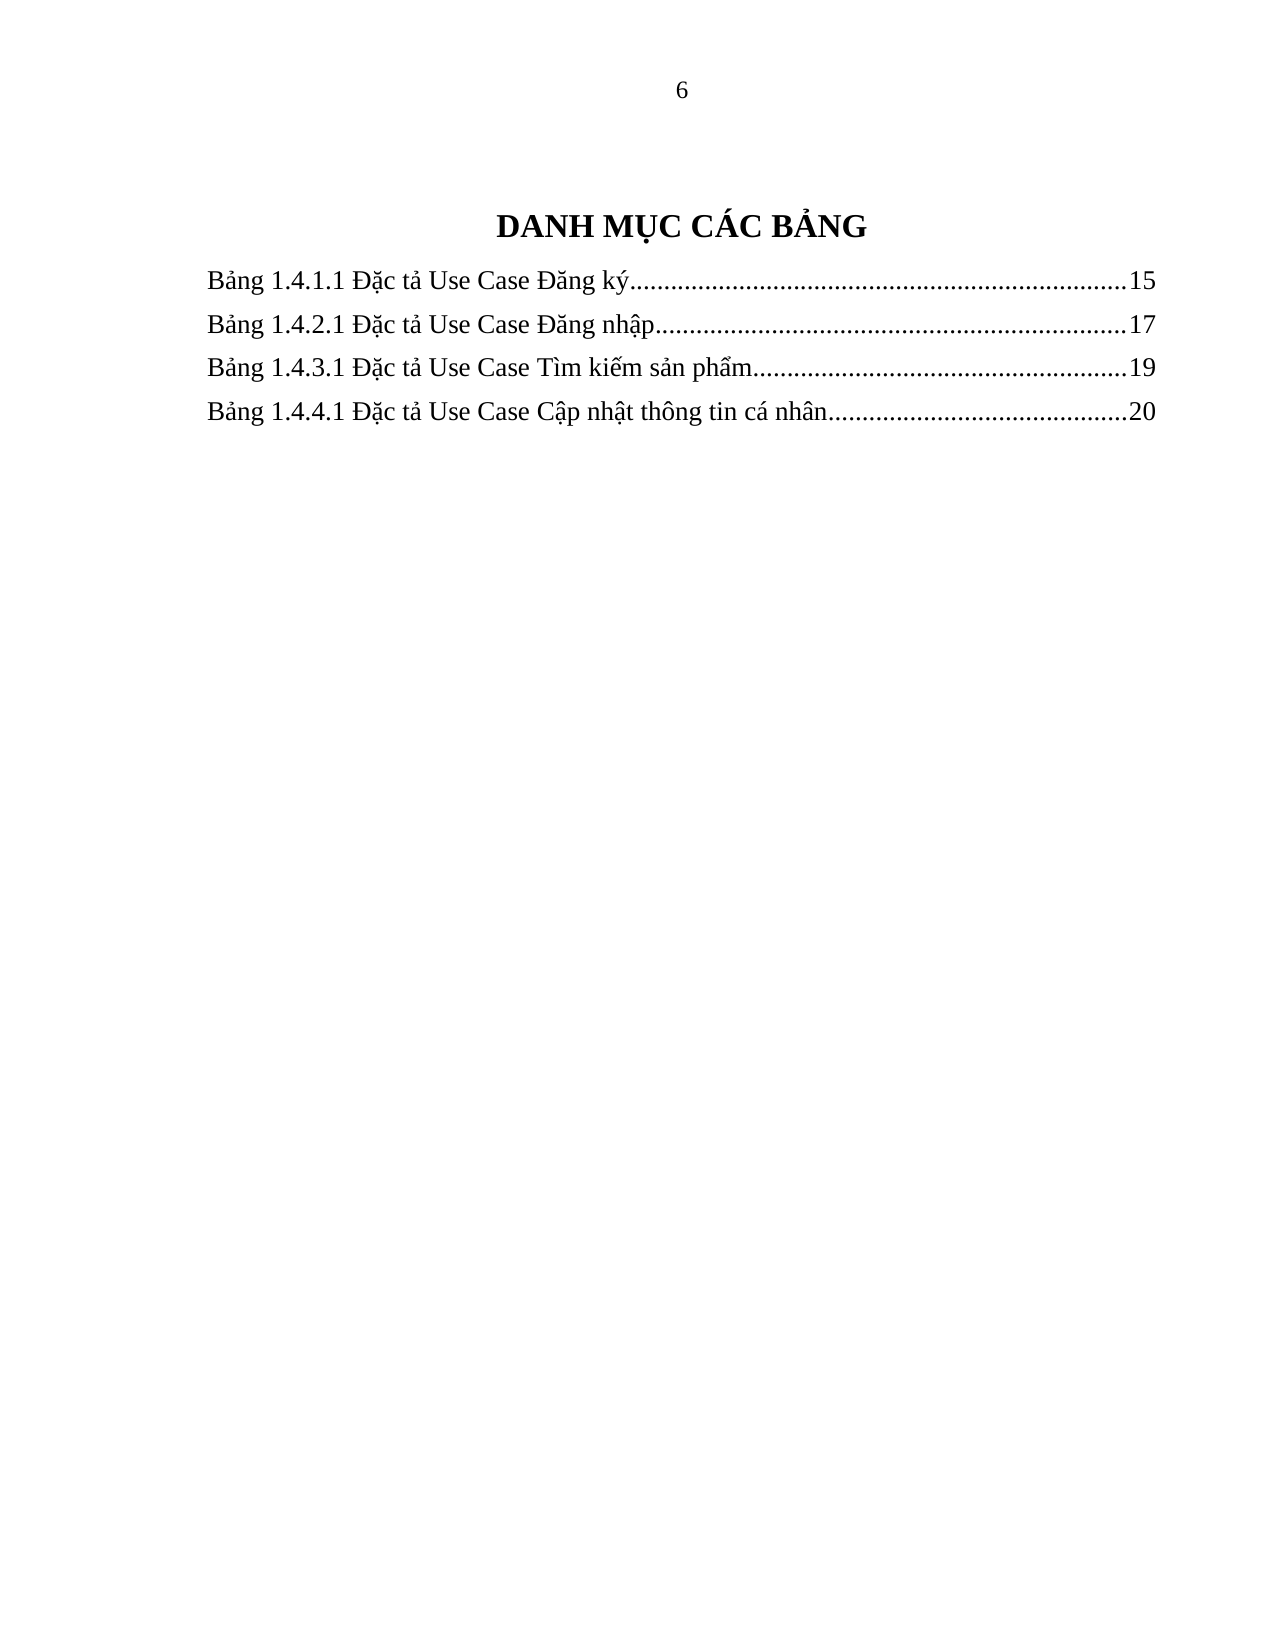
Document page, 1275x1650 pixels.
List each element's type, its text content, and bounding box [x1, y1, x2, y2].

text DANH MỤC CÁC BẢNG [207, 207, 1157, 245]
text Bảng 1.4.1.1 Đặc tả Use Case Đăng ký 15 [207, 264, 1157, 295]
text Bảng 1.4.2.1 Đặc tả Use Case Đăng nhập 17 [207, 308, 1157, 339]
text Bảng 1.4.3.1 Đặc tả Use Case Tìm kiếm sản phẩm 19 [207, 352, 1157, 383]
text Bảng 1.4.4.1 Đặc tả Use Case Cập nhật thông tin cá nhân 20 [207, 395, 1157, 426]
